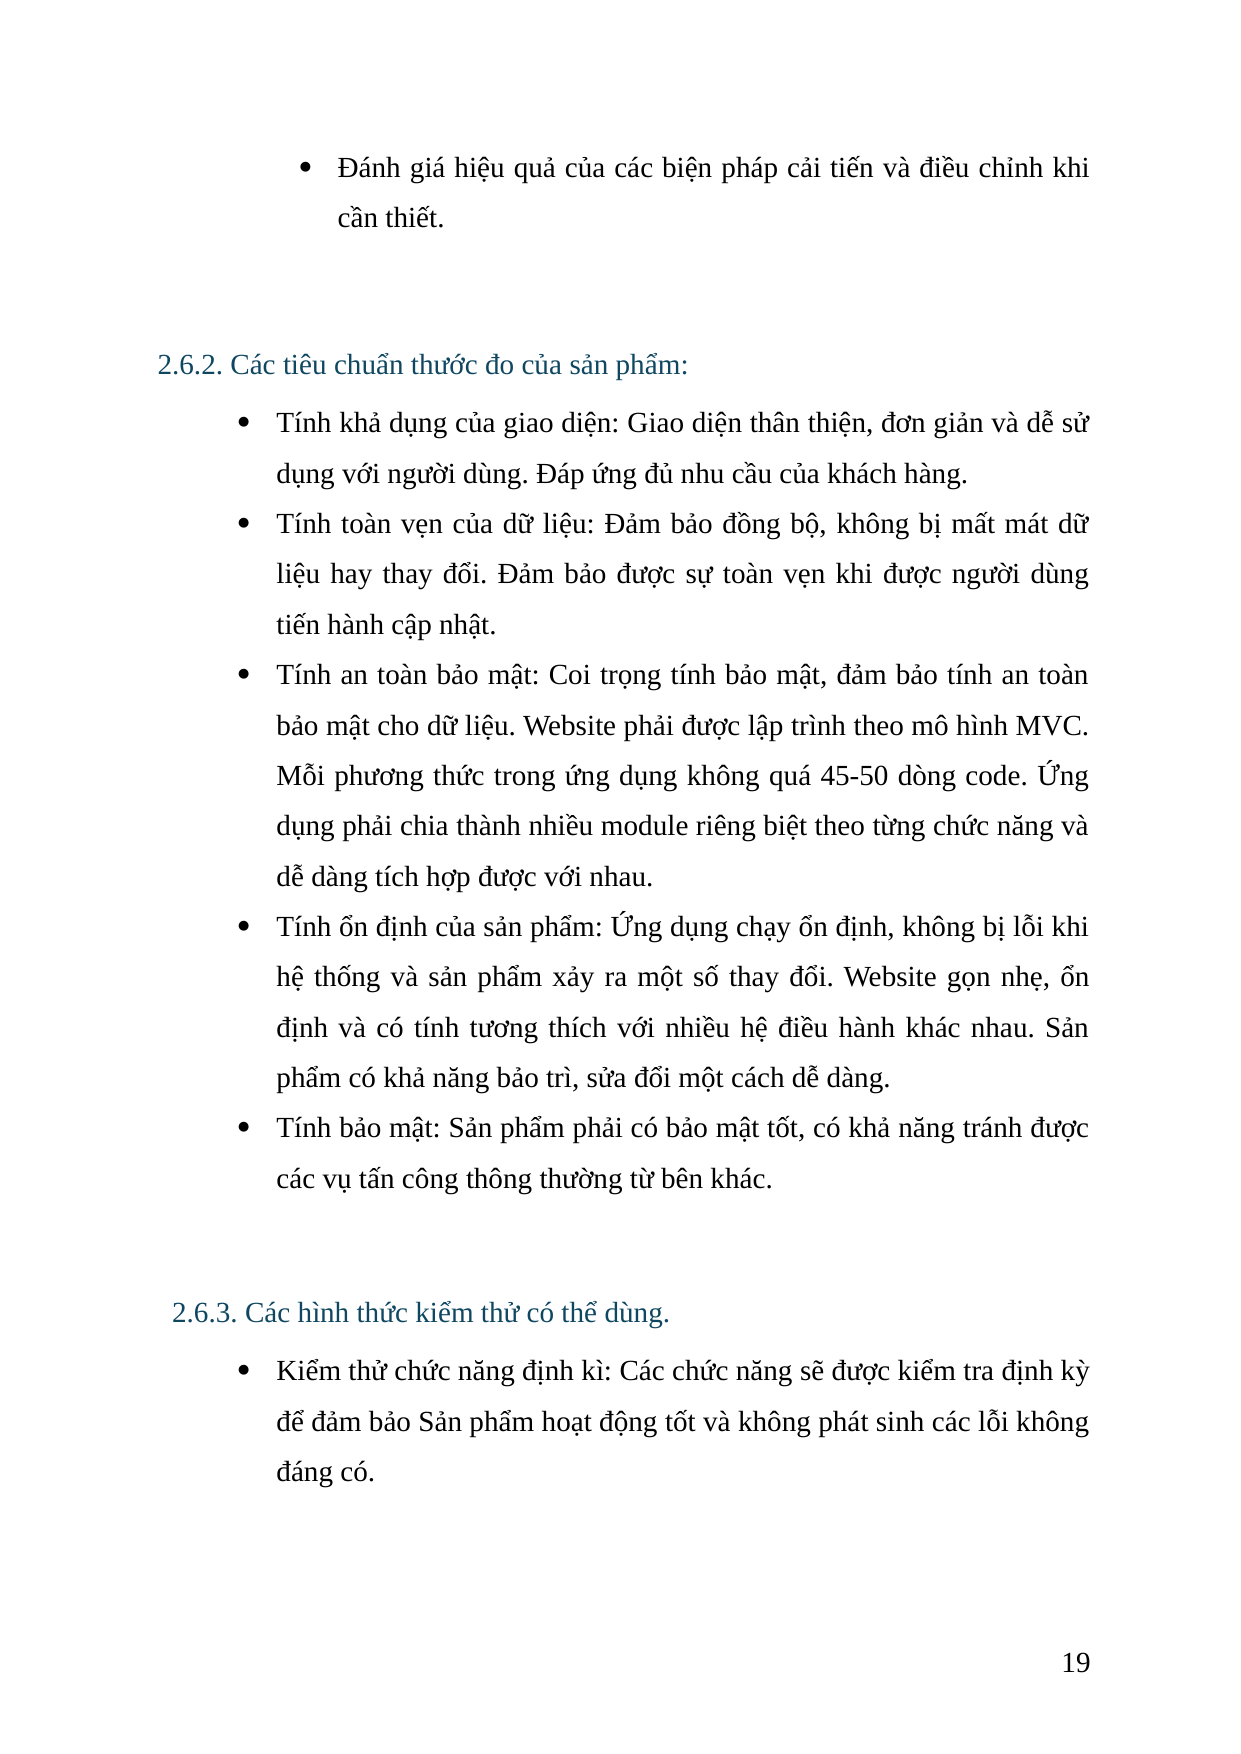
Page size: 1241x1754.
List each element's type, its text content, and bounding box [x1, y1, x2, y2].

list Tính ổn định của sản phẩm: Ứng dụng chạy ổn định, không bị lỗi khi hệ thống và sản phẩm xảy ra một số thay đổi. Website gọn nhẹ, ổn định và có tính tương thích với nhiều hệ điều hành khác nhau. Sản phẩm có khả năng bảo trì, sửa đổi một cách dễ dàng. [239, 909, 1090, 1093]
list Tính bảo mật: Sản phẩm phải có bảo mật tốt, có khả năng tránh được các vụ tấn công thông thường từ bên khác. [239, 1110, 1090, 1194]
list Đánh giá hiệu quả của các biện pháp cải tiến và điều chỉnh khi cần thiết. [300, 150, 1090, 234]
list Tính an toàn bảo mật: Coi trọng tính bảo mật, đảm bảo tính an toàn bảo mật cho dữ liệu. Website phải được lập trình theo mô hình MVC. Mỗi phương thức trong ứng dụng không quá 45-50 dòng code. Ứng dụng phải chia thành nhiều module riêng biệt theo từng chức năng và dễ dàng tích hợp được với nhau. [239, 657, 1090, 892]
subtitle 2.6.3. Các hình thức kiểm thử có thể dùng. [150, 1295, 1090, 1328]
list Kiểm thử chức năng định kì: Các chức năng sẽ được kiểm tra định kỳ để đảm bảo Sản phẩm hoạt động tốt và không phát sinh các lỗi không đáng có. [239, 1353, 1090, 1488]
subtitle 2.6.2. Các tiêu chuẩn thước đo của sản phẩm: [150, 347, 1090, 380]
list Tính khả dụng của giao diện: Giao diện thân thiện, đơn giản và dễ sử dụng với người dùng. Đáp ứng đủ nhu cầu của khách hàng. [239, 406, 1090, 489]
list Tính toàn vẹn của dữ liệu: Đảm bảo đồng bộ, không bị mất mát dữ liệu hay thay đổi. Đảm bảo được sự toàn vẹn khi được người dùng tiến hành cập nhật. [239, 506, 1090, 641]
